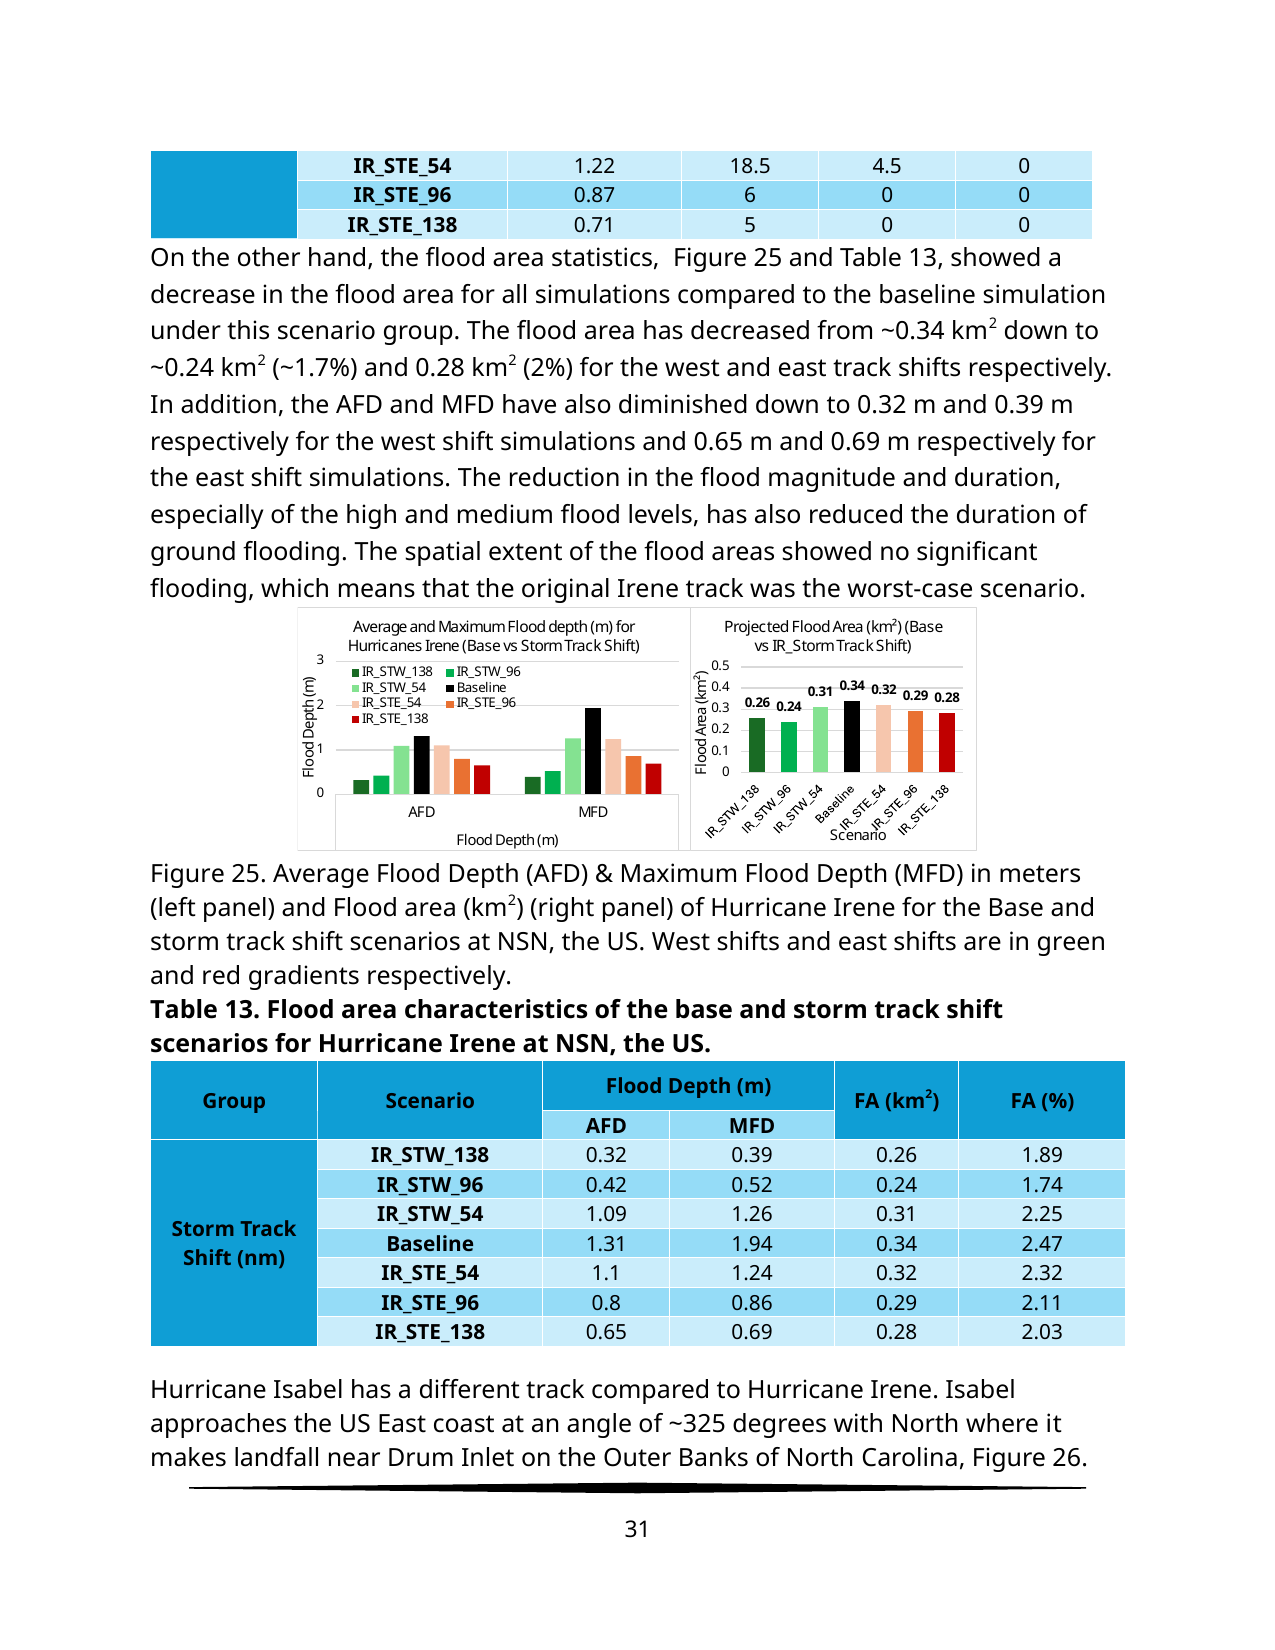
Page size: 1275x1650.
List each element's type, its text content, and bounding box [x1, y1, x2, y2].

text Table 13. Flood area characteristics of the base and storm track shift scenarios for Hurricane Irene at NSN, the US. [150, 991, 1125, 1059]
table_cell IR_STE_96 [298, 181, 507, 209]
table_cell IR_STE_54 [298, 151, 507, 179]
table_header Group [151, 1061, 317, 1139]
table_cell 0 [956, 210, 1092, 238]
table_cell 0 [956, 151, 1092, 179]
table_cell 0.26 [835, 1140, 958, 1169]
table_cell 0.52 [670, 1170, 834, 1198]
table_cell 0.8 [543, 1288, 669, 1316]
table_cell 0.24 [835, 1170, 958, 1198]
table_header Scenario [318, 1061, 542, 1139]
table_cell IR_STW_54 [318, 1199, 542, 1228]
table_cell 1.74 [959, 1170, 1125, 1198]
table_cell 0 [819, 181, 955, 209]
table_cell AFD [543, 1111, 669, 1139]
text Figure 25. Average Flood Depth (AFD) & Maximum Flood Depth (MFD) in meters (left panel) and Flood area (km2) (right panel) of Hurricane Irene for the Base and storm track shift scenarios at NSN, the US. West shifts and east shifts are in green and red gradients respectively. [150, 855, 1125, 991]
table_cell IR_STE_54 [318, 1258, 542, 1287]
table_cell 6 [682, 181, 818, 209]
table_cell IR_STW_138 [318, 1140, 542, 1169]
table_cell Storm Track Shift (nm) [151, 1140, 317, 1346]
table_header FA (%) [959, 1061, 1125, 1139]
table_cell 2.25 [959, 1199, 1125, 1228]
table_cell 0.31 [835, 1199, 958, 1228]
table_cell 0.29 [835, 1288, 958, 1316]
table_cell 18.5 [682, 151, 818, 179]
table_header FA (km2) [835, 1061, 958, 1139]
table_cell IR_STE_138 [298, 210, 507, 238]
table_cell 5 [682, 210, 818, 238]
table_cell IR_STE_96 [318, 1288, 542, 1316]
text On the other hand, the flood area statistics, Figure 25 and Table 13, showed a decrease in the flood area for all simulations compared to the baseline simulation under this scenario group. The flood area has decreased from ~0.34 km2 down to ~0.24 km2 (~1.7%) and 0.28 km2 (2%) for the west and east track shifts respectively. In addition, the AFD and MFD have also diminished down to 0.32 m and 0.39 m respectively for the west shift simulations and 0.65 m and 0.69 m respectively for the east shift simulations. The reduction in the flood magnitude and duration, especially of the high and medium flood levels, has also reduced the duration of ground flooding. The spatial extent of the flood areas showed no significant flooding, which means that the original Irene track was the worst-case scenario. [150, 239, 1125, 604]
table_cell 0.39 [670, 1140, 834, 1169]
table_cell 0.71 [508, 210, 681, 238]
table_cell IR_STW_96 [318, 1170, 542, 1198]
table_cell IR_STE_138 [318, 1317, 542, 1346]
table_cell 0.32 [835, 1258, 958, 1287]
table_cell 4.5 [819, 151, 955, 179]
table_cell 0.28 [835, 1317, 958, 1346]
table_cell 0 [819, 210, 955, 238]
table_cell 0.32 [543, 1140, 669, 1169]
table_cell 0.87 [508, 181, 681, 209]
table_cell 1.1 [543, 1258, 669, 1287]
table_cell 0.86 [670, 1288, 834, 1316]
table_cell 1.94 [670, 1229, 834, 1257]
table_cell 1.22 [508, 151, 681, 179]
table_cell 1.24 [670, 1258, 834, 1287]
table_cell 0.65 [543, 1317, 669, 1346]
table_cell 2.03 [959, 1317, 1125, 1346]
table_cell 0.69 [670, 1317, 834, 1346]
table_cell 2.32 [959, 1258, 1125, 1287]
table_cell 0.34 [835, 1229, 958, 1257]
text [150, 1372, 1125, 1474]
table_cell 1.09 [543, 1199, 669, 1228]
table_cell MFD [670, 1111, 834, 1139]
table_cell 1.26 [670, 1199, 834, 1228]
table_cell 1.89 [959, 1140, 1125, 1169]
table_cell Baseline [318, 1229, 542, 1257]
table_header Flood Depth (m) [543, 1061, 834, 1110]
table_cell 2.47 [959, 1229, 1125, 1257]
table_cell 1.31 [543, 1229, 669, 1257]
table_cell 0 [956, 181, 1092, 209]
table_cell 0.42 [543, 1170, 669, 1198]
table_cell 2.11 [959, 1288, 1125, 1316]
